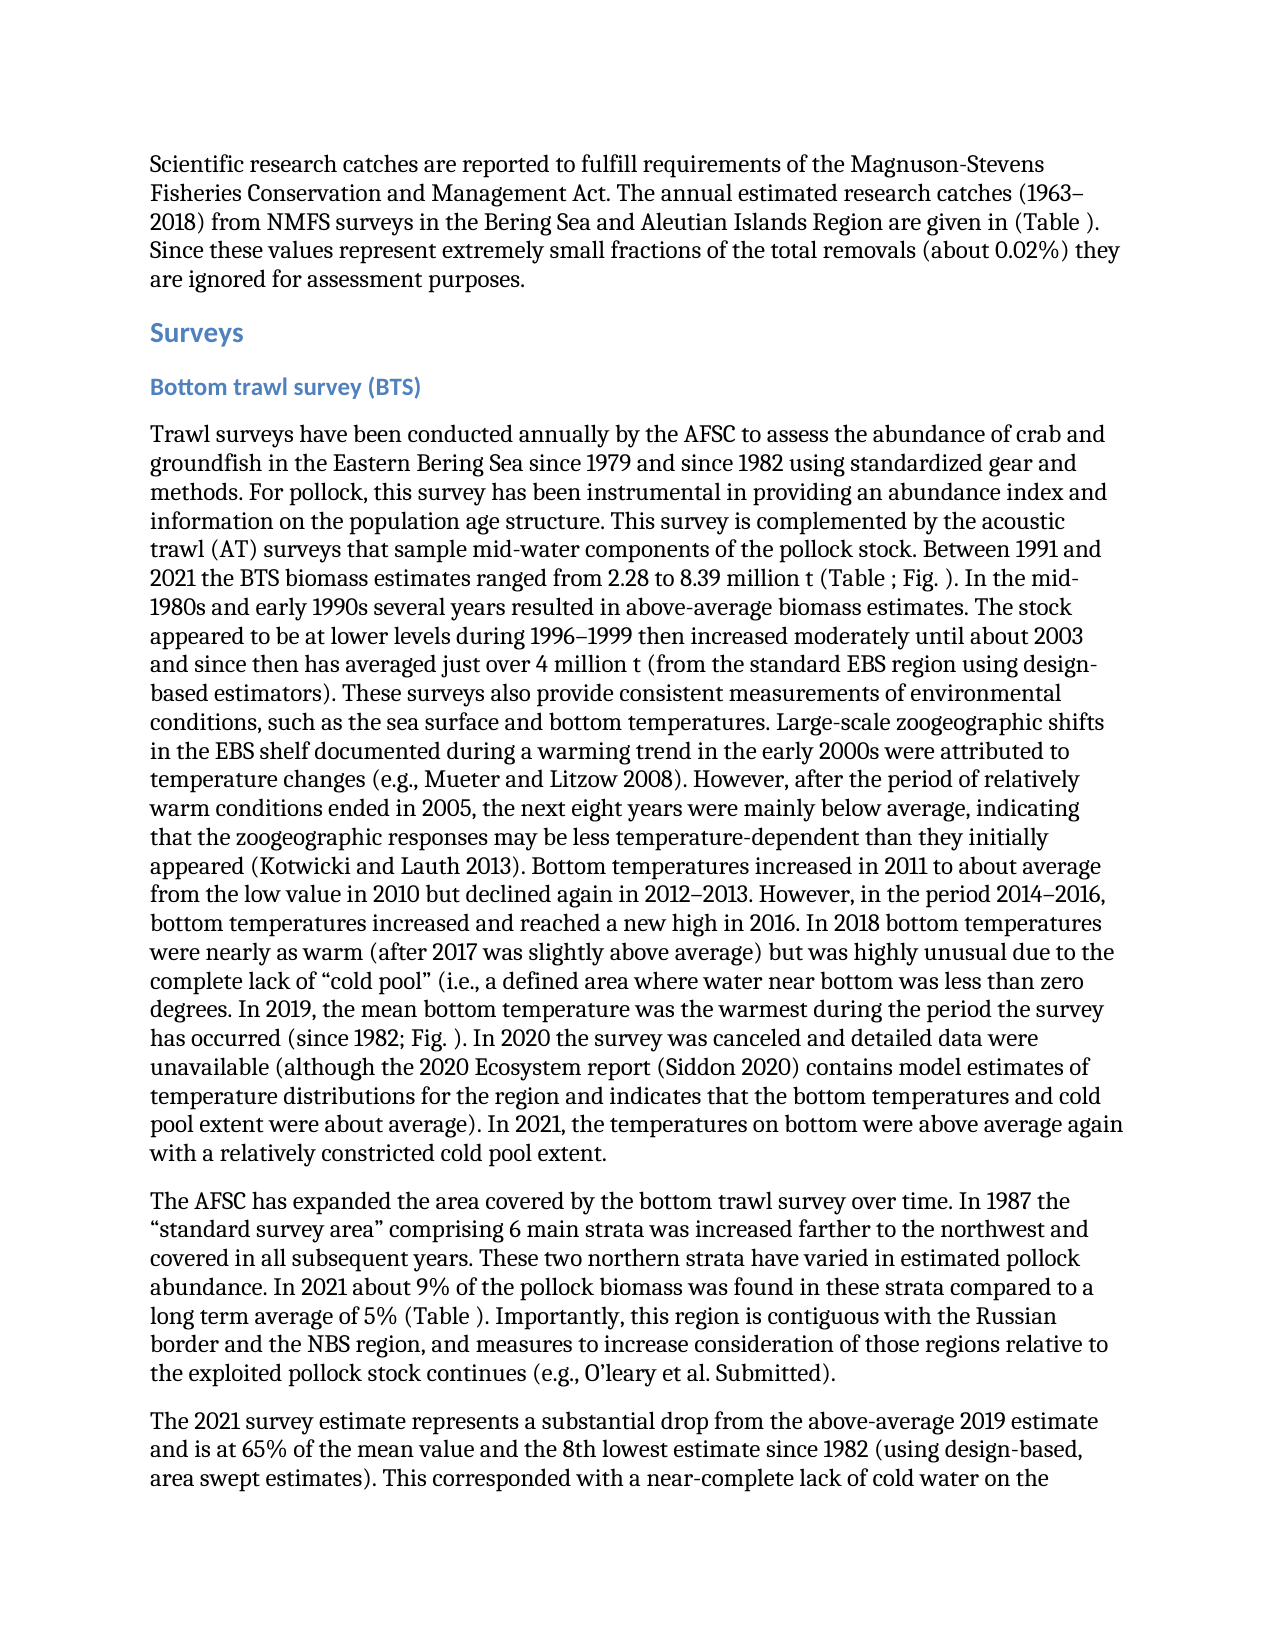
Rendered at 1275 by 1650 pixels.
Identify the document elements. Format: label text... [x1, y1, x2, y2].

text Trawl surveys have been conducted annually by the AFSC to assess the abundance of crab and groundfish in the Eastern Bering Sea since 1979 and since 1982 using standardized gear and methods. For pollock, this survey has been instrumental in providing an abundance index and information on the population age structure. This survey is complemented by the acoustic trawl (AT) surveys that sample mid-water components of the pollock stock. Between 1991 and 2021 the BTS biomass estimates ranged from 2.28 to 8.39 million t (Table ; Fig. ). In the mid-1980s and early 1990s several years resulted in above-average biomass estimates. The stock appeared to be at lower levels during 1996–1999 then increased moderately until about 2003 and since then has averaged just over 4 million t (from the standard EBS region using design-based estimators). These surveys also provide consistent measurements of environmental conditions, such as the sea surface and bottom temperatures. Large-scale zoogeographic shifts in the EBS shelf documented during a warming trend in the early 2000s were attributed to temperature changes (e.g., Mueter and Litzow 2008). However, after the period of relatively warm conditions ended in 2005, the next eight years were mainly below average, indicating that the zoogeographic responses may be less temperature-dependent than they initially appeared (Kotwicki and Lauth 2013). Bottom temperatures increased in 2011 to about average from the low value in 2010 but declined again in 2012–2013. However, in the period 2014–2016, bottom temperatures increased and reached a new high in 2016. In 2018 bottom temperatures were nearly as warm (after 2017 was slightly above average) but was highly unusual due to the complete lack of “cold pool” (i.e., a defined area where water near bottom was less than zero degrees. In 2019, the mean bottom temperature was the warmest during the period the survey has occurred (since 1982; Fig. ). In 2020 the survey was canceled and detailed data were unavailable (although the 2020 Ecosystem report (Siddon 2020) contains model estimates of temperature distributions for the region and indicates that the bottom temperatures and cold pool extent were about average). In 2021, the temperatures on bottom were above average again with a relatively constricted cold pool extent. [150, 420, 1125, 1168]
subtitle Bottom trawl survey (BTS) [150, 371, 1125, 402]
text The AFSC has expanded the area covered by the bottom trawl survey over time. In 1987 the “standard survey area” comprising 6 main strata was increased farther to the northwest and covered in all subsequent years. These two northern strata have varied in estimated pollock abundance. In 2021 about 9% of the pollock biomass was found in these strata compared to a long term average of 5% (Table ). Importantly, this region is contiguous with the Russian border and the NBS region, and measures to increase consideration of those regions relative to the exploited pollock stock continues (e.g., O’leary et al. Submitted). [150, 1187, 1125, 1388]
subtitle Surveys [150, 314, 1125, 350]
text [150, 1407, 1125, 1493]
text Scientific research catches are reported to fulfill requirements of the Magnuson-Stevens Fisheries Conservation and Management Act. The annual estimated research catches (1963–2018) from NMFS surveys in the Bering Sea and Aleutian Islands Region are given in (Table ). Since these values represent extremely small fractions of the total removals (about 0.02%) they are ignored for assessment purposes. [150, 150, 1125, 294]
